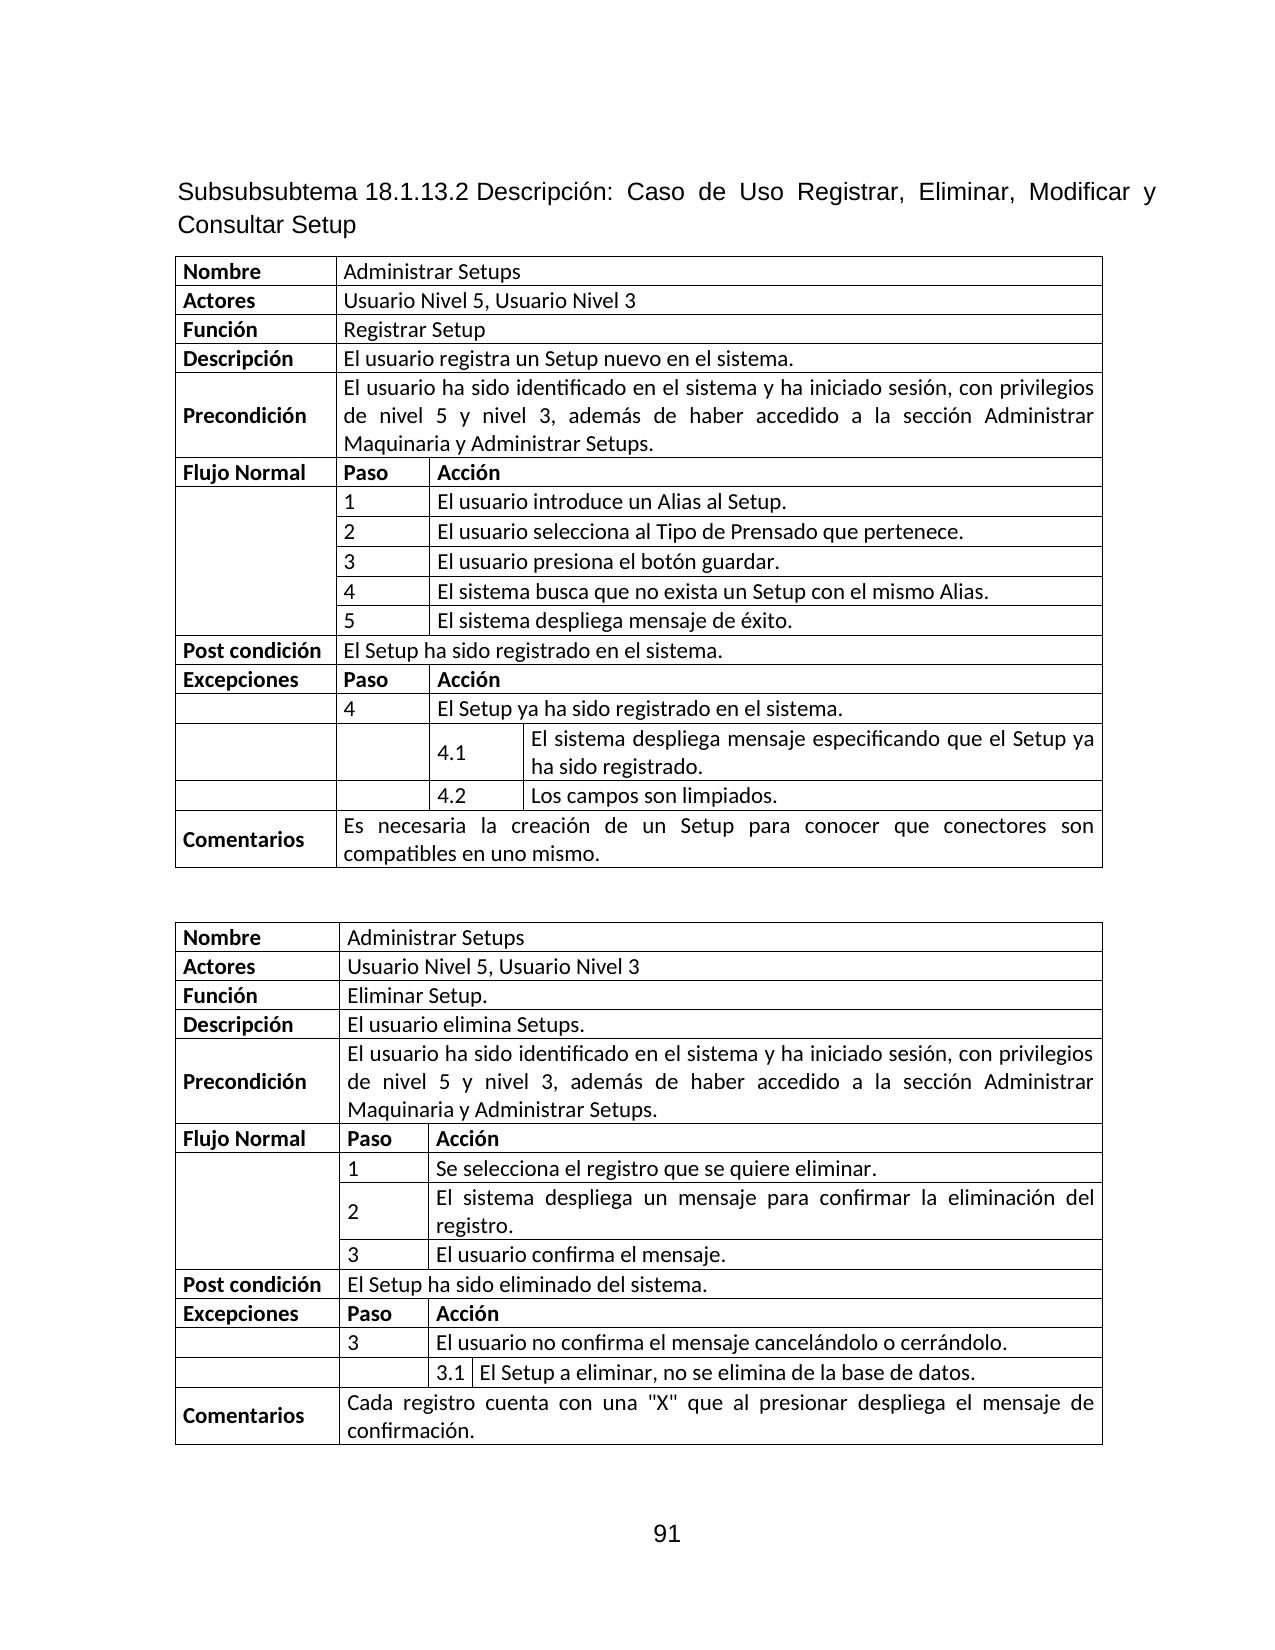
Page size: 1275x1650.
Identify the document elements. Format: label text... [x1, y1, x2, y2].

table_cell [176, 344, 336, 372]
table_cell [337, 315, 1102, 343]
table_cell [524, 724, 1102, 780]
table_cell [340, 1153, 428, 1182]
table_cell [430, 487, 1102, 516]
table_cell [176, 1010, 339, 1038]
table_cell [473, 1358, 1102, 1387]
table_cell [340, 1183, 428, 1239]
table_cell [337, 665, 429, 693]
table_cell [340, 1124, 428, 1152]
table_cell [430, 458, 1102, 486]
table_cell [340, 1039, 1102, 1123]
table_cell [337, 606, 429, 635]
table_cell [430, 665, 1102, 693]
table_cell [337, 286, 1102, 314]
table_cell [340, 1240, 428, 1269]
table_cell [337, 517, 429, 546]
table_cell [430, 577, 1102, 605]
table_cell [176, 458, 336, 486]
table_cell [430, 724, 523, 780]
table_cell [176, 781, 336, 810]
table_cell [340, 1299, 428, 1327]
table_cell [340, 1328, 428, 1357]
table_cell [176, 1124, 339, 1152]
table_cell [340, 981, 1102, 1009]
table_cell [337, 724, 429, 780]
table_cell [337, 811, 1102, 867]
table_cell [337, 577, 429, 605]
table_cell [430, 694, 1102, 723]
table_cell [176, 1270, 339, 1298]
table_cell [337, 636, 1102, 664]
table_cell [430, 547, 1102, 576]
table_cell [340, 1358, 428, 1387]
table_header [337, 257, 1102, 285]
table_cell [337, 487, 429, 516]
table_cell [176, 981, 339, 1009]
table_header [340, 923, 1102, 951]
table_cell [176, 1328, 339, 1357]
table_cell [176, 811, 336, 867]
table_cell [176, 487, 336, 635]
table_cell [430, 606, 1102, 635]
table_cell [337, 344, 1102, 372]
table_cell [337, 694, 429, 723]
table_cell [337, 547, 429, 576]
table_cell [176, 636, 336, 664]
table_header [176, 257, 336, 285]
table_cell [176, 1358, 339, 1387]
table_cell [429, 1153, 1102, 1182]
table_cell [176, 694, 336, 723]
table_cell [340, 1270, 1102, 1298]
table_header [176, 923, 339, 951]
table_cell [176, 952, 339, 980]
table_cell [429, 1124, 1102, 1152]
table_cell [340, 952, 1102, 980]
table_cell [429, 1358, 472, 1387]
subtitle Descripción: Caso de Uso Registrar, Eliminar, Modificar y Consultar Setup [177, 177, 1157, 239]
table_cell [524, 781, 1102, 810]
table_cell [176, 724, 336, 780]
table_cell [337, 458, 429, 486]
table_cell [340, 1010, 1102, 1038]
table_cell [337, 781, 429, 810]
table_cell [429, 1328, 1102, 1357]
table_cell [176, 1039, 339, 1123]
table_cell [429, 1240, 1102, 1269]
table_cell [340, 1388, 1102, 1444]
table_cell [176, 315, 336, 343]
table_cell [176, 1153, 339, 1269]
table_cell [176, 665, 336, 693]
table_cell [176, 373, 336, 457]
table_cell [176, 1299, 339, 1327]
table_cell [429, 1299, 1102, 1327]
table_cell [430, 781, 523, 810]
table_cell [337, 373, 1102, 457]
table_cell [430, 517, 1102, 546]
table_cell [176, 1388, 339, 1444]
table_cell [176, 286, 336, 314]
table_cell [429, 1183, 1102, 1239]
